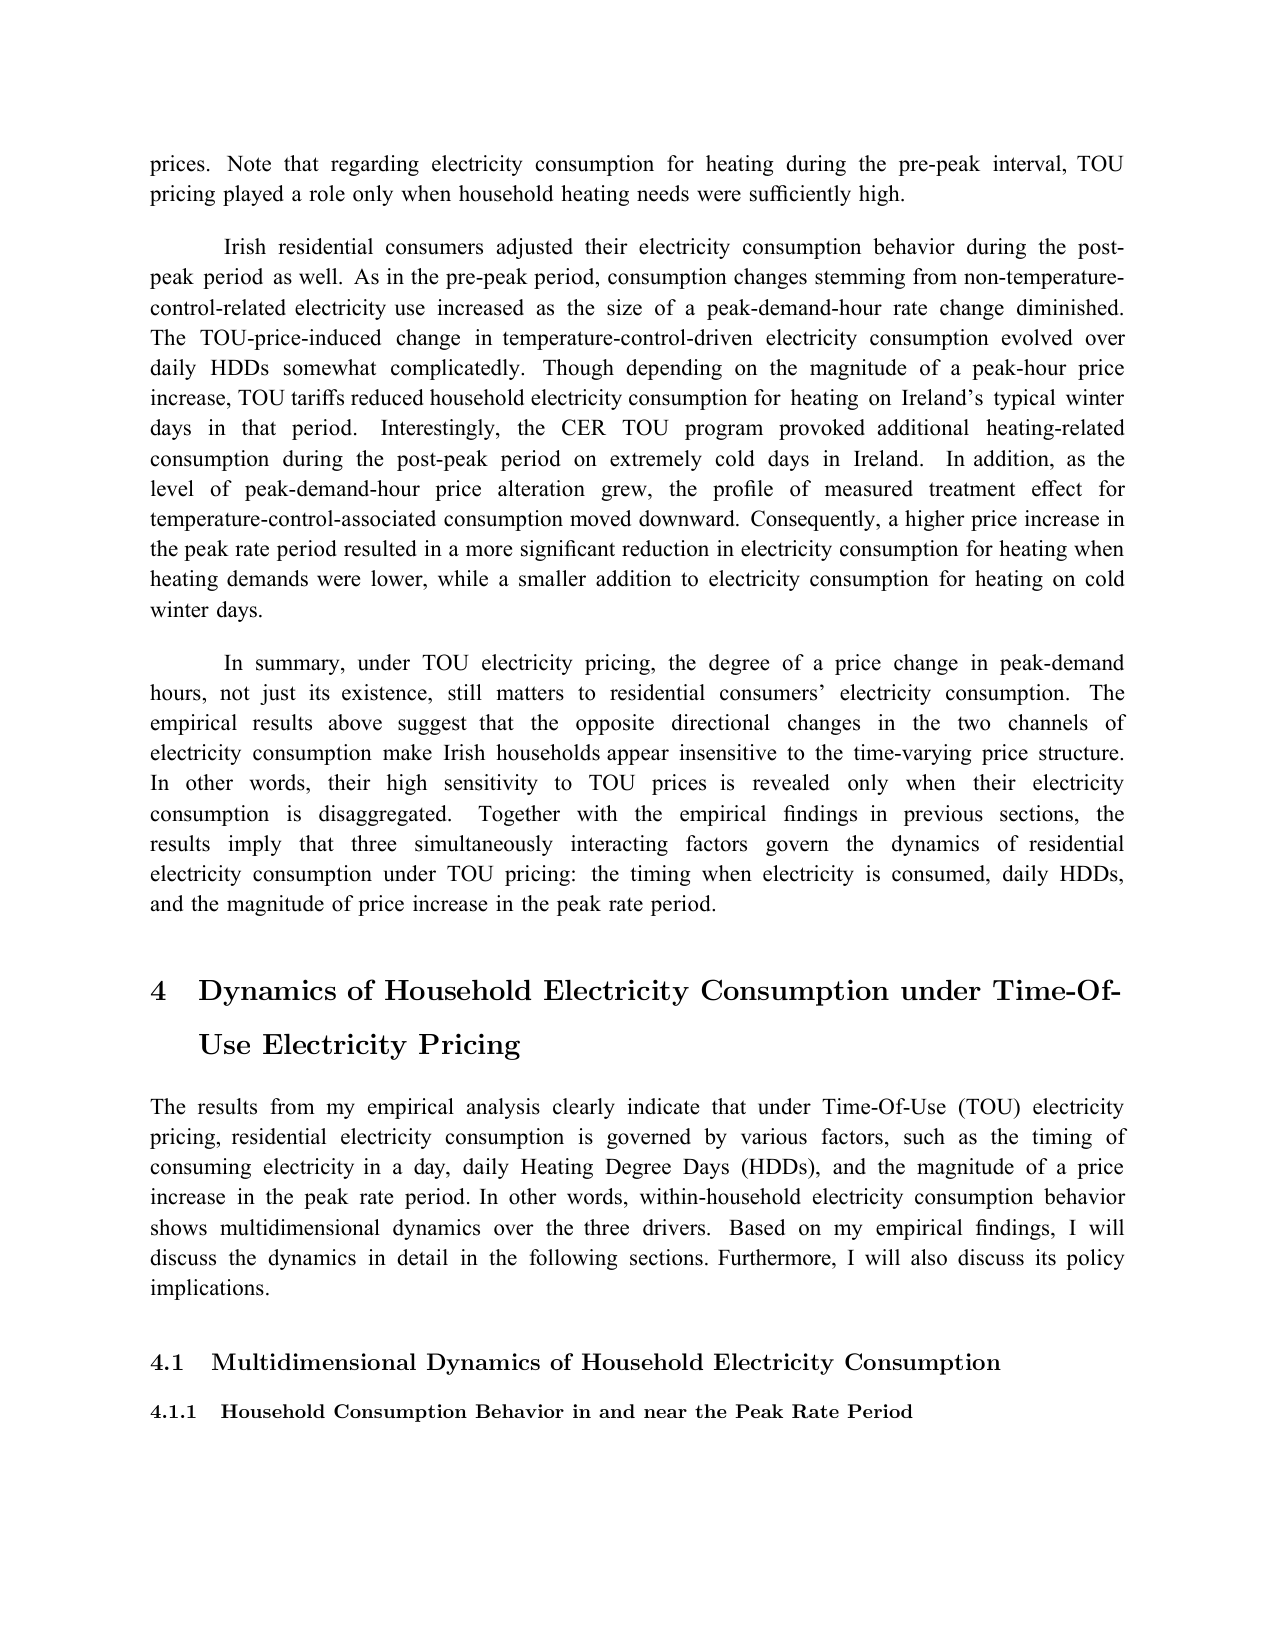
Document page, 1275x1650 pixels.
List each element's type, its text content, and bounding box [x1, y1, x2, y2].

text 4.1.1 Household Consumption Behavior in and near the Peak Rate Period [150, 1402, 1125, 1423]
text The results from my empirical analysis clearly indicate that under Time-Of-Use (TOU) electricity pricing, residential electricity consumption is governed by various factors, such as the timing of consuming electricity in a day, daily Heating Degree Days (HDDs), and the magnitude of a price increase in the peak rate period. In other words, within-household electricity consumption behavior shows multidimensional dynamics over the three drivers. Based on my empirical ﬁndings, I will discuss the dynamics in detail in the following sections. Furthermore, I will also discuss its policy implications. [150, 1093, 1125, 1300]
text In summary, under TOU electricity pricing, the degree of a price change in peak-demand hours, not just its existence, still matters to residential consumers’ electricity consumption. The empirical results above suggest that the opposite directional changes in the two channels of electricity consumption make Irish households appear insensitive to the time-varying price structure. In other words, their high sensitivity to TOU prices is revealed only when their electricity consumption is disaggregated. Together with the empirical ﬁndings in previous sections, the results imply that three simultaneously interacting factors govern the dynamics of residential electricity consumption under TOU pricing: the timing when electricity is consumed, daily HDDs, and the magnitude of price increase in the peak rate period. [150, 648, 1125, 917]
text 4.1 Multidimensional Dynamics of Household Electricity Consumption [150, 1350, 1125, 1375]
text Irish residential consumers adjusted their electricity consumption behavior during the post-peak period as well. As in the pre-peak period, consumption changes stemming from non-temperature-control-related electricity use increased as the size of a peak-demand-hour rate change diminished. The TOU-price-induced change in temperature-control-driven electricity consumption evolved over daily HDDs somewhat complicatedly. Though depending on the magnitude of a peak-hour price increase, TOU tariﬀs reduced household electricity consumption for heating on Ireland’s typical winter days in that period. Interestingly, the CER TOU program provoked additional heating-related consumption during the post-peak period on extremely cold days in Ireland. In addition, as the level of peak-demand-hour price alteration grew, the proﬁle of measured treatment eﬀect for temperature-control-associated consumption moved downward. Consequently, a higher price increase in the peak rate period resulted in a more signiﬁcant reduction in electricity consumption for heating when heating demands were lower, while a smaller addition to electricity consumption for heating on cold winter days. [150, 233, 1125, 622]
text Use Electricity Pricing [198, 1031, 1125, 1060]
text 4 Dynamics of Household Electricity Consumption under Time-Of- [150, 977, 1125, 1007]
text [150, 150, 1125, 207]
